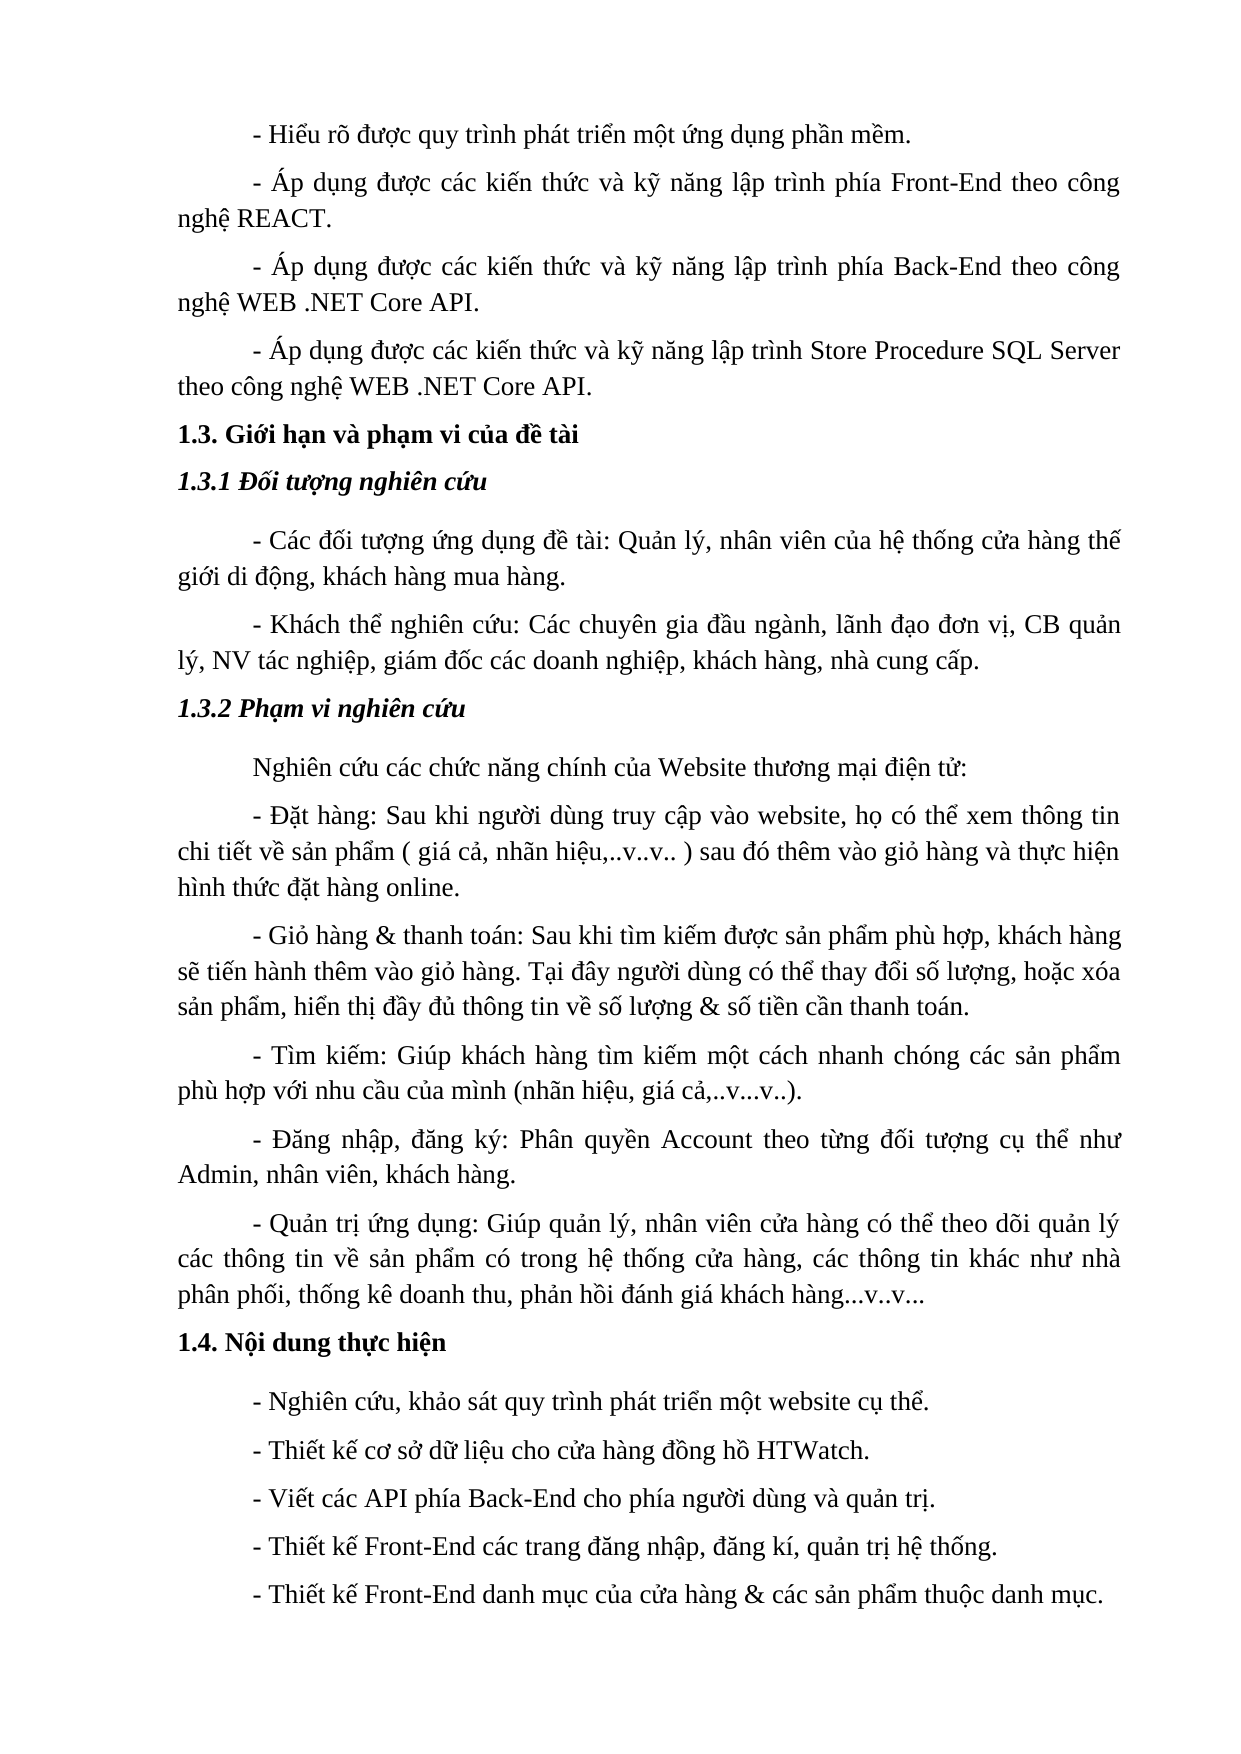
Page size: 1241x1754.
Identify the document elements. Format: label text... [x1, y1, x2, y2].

text - Đặt hàng: Sau khi người dùng truy cập vào website, họ có thể xem thông tin chi tiết về sản phẩm ( giá cả, nhãn hiệu,..v..v.. ) sau đó thêm vào giỏ hàng và thực hiện hình thức đặt hàng online. [177, 799, 1122, 902]
text - Thiết kế Front-End danh mục của cửa hàng & các sản phẩm thuộc danh mục. [177, 1578, 1122, 1609]
text Nghiên cứu các chức năng chính của Website thương mại điện tử: [177, 751, 1122, 782]
text 1.3.2 Phạm vi nghiên cứu [177, 692, 1122, 723]
text 1.3.1 Đối tượng nghiên cứu [177, 465, 1122, 496]
text - Áp dụng được các kiến thức và kỹ năng lập trình phía Front-End theo công nghệ REACT. [177, 166, 1122, 233]
text - Nghiên cứu, khảo sát quy trình phát triển một website cụ thể. [177, 1386, 1122, 1417]
text - Thiết kế cơ sở dữ liệu cho cửa hàng đồng hồ HTWatch. [177, 1434, 1122, 1465]
text - Các đối tượng ứng dụng đề tài: Quản lý, nhân viên của hệ thống cửa hàng thế giới di động, khách hàng mua hàng. [177, 524, 1122, 591]
text - Thiết kế Front-End các trang đăng nhập, đăng kí, quản trị hệ thống. [177, 1530, 1122, 1561]
text - Tìm kiếm: Giúp khách hàng tìm kiếm một cách nhanh chóng các sản phẩm phù hợp với nhu cầu của mình (nhãn hiệu, giá cả,..v...v..). [177, 1039, 1122, 1106]
text - Đăng nhập, đăng ký: Phân quyền Account theo từng đối tượng cụ thể như Admin, nhân viên, khách hàng. [177, 1123, 1122, 1189]
text - Viết các API phía Back-End cho phía người dùng và quản trị. [177, 1482, 1122, 1513]
text - Áp dụng được các kiến thức và kỹ năng lập trình Store Procedure SQL Server theo công nghệ WEB .NET Core API. [177, 334, 1122, 401]
text - Áp dụng được các kiến thức và kỹ năng lập trình phía Back-End theo công nghệ WEB .NET Core API. [177, 250, 1122, 317]
text - Hiểu rõ được quy trình phát triển một ứng dụng phần mềm. [177, 118, 1122, 149]
text 1.3. Giới hạn và phạm vi của đề tài [177, 418, 1122, 449]
text - Giỏ hàng & thanh toán: Sau khi tìm kiếm được sản phẩm phù hợp, khách hàng sẽ tiến hành thêm vào giỏ hàng. Tại đây người dùng có thể thay đổi số lượng, hoặc xóa sản phẩm, hiển thị đầy đủ thông tin về số lượng & số tiền cần thanh toán. [177, 919, 1122, 1022]
text - Khách thể nghiên cứu: Các chuyên gia đầu ngành, lãnh đạo đơn vị, CB quản lý, NV tác nghiệp, giám đốc các doanh nghiệp, khách hàng, nhà cung cấp. [177, 608, 1122, 675]
text 1.4. Nội dung thực hiện [177, 1326, 1122, 1357]
text - Quản trị ứng dụng: Giúp quản lý, nhân viên cửa hàng có thể theo dõi quản lý các thông tin về sản phẩm có trong hệ thống cửa hàng, các thông tin khác như nhà phân phối, thống kê doanh thu, phản hồi đánh giá khách hàng...v..v... [177, 1207, 1122, 1309]
